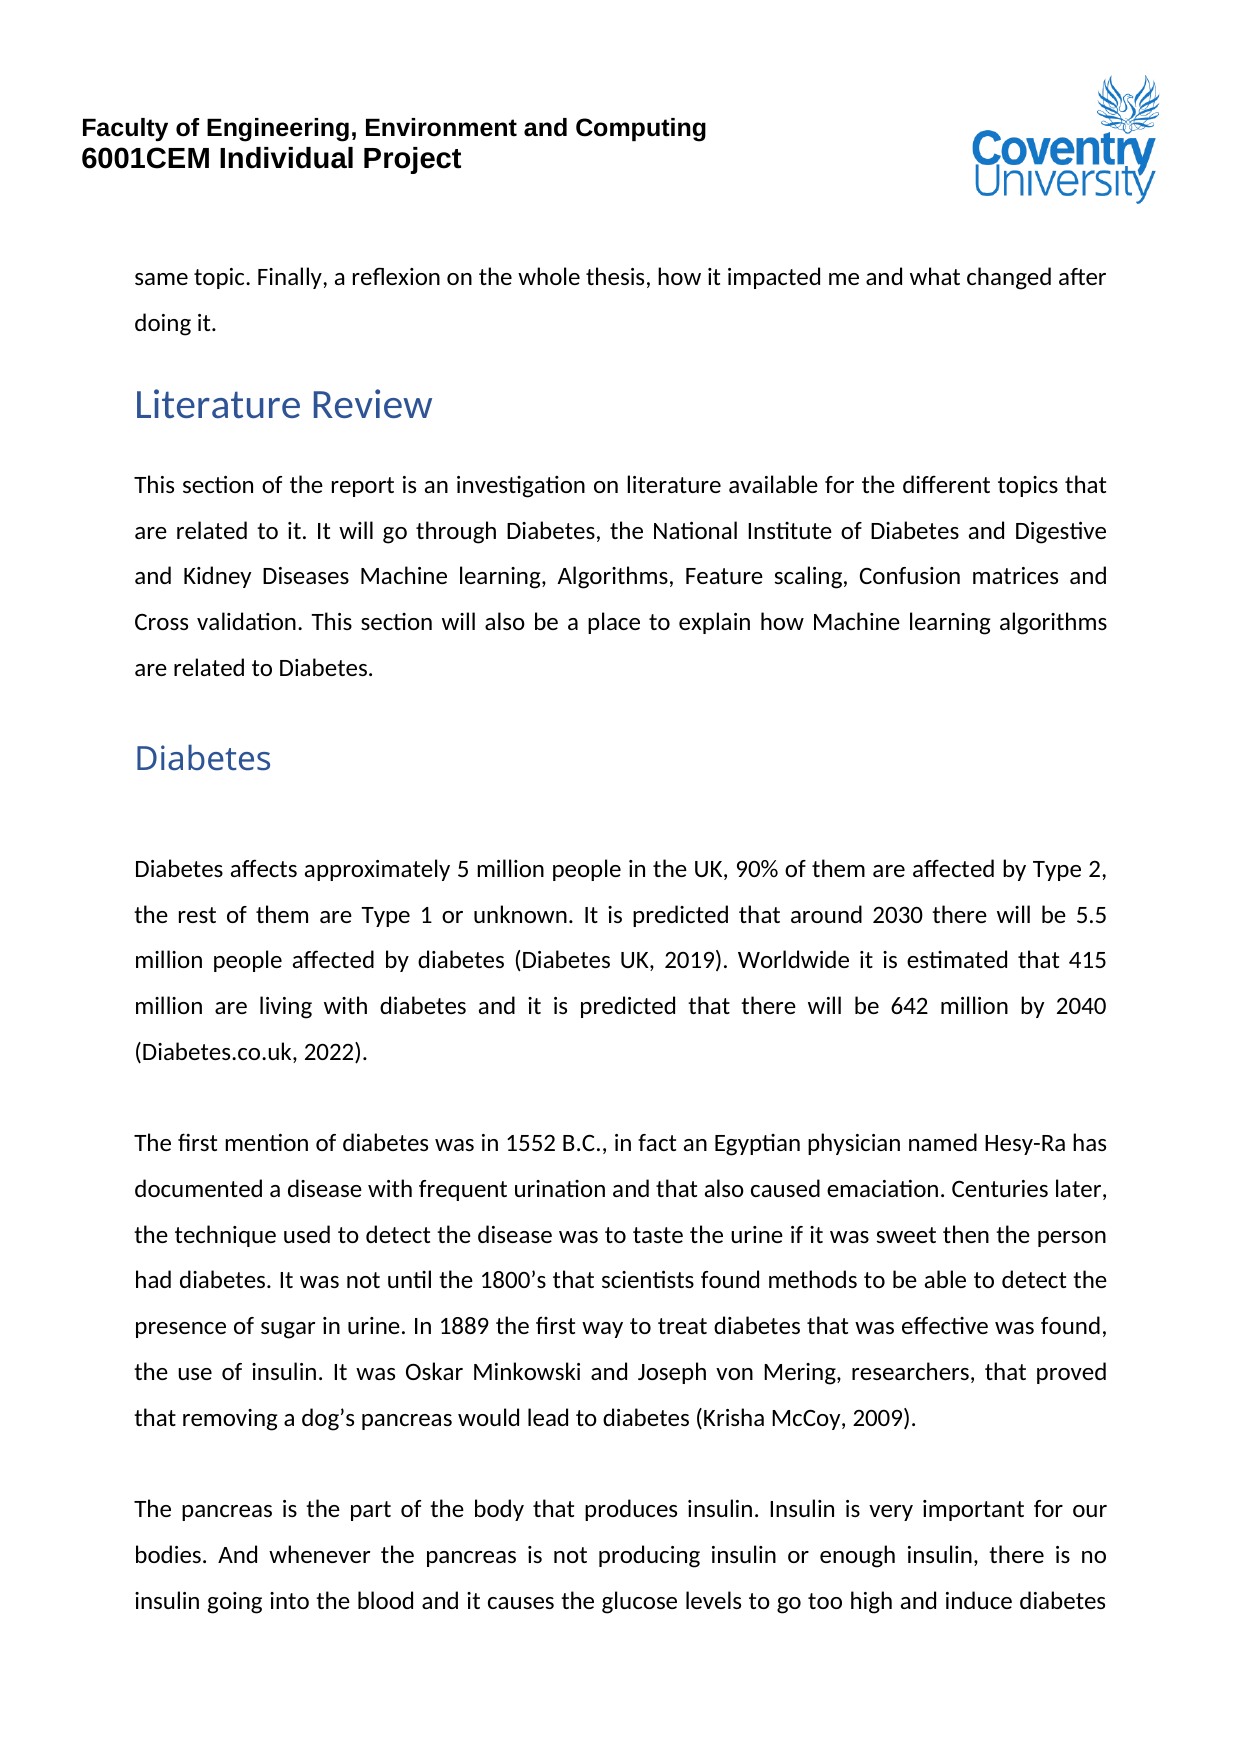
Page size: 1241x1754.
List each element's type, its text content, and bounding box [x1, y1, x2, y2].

subtitle Diabetes [134, 735, 1109, 780]
text This section of the report is an investigation on literature available for the different topics that are related to it. It will go through Diabetes, the National Institute of Diabetes and Digestive and Kidney Diseases Machine learning, Algorithms, Feature scaling, Confusion matrices and Cross validation. This section will also be a place to explain how Machine learning algorithms are related to Diabetes. [134, 469, 1109, 682]
text Diabetes affects approximately 5 million people in the UK, 90% of them are affected by Type 2, the rest of them are Type 1 or unknown. It is predicted that around 2030 there will be 5.5 million people affected by diabetes (Diabetes UK, 2019). Worldwide it is estimated that 415 million are living with diabetes and it is predicted that there will be 642 million by 2040 (Diabetes.co.uk, 2022). [134, 853, 1109, 1067]
picture [972, 75, 1160, 204]
subtitle Literature Review [134, 378, 1109, 428]
text The first mention of diabetes was in 1552 B.C., in fact an Egyptian physician named Hesy-Ra has documented a disease with frequent urination and that also caused emaciation. Centuries later, the technique used to detect the disease was to taste the urine if it was sweet then the person had diabetes. It was not until the 1800’s that scientists found methods to be able to detect the presence of sugar in urine. In 1889 the first way to treat diabetes that was effective was found, the use of insulin. It was Oskar Minkowski and Joseph von Mering, researchers, that proved that removing a dog’s pancreas would lead to diabetes (Krisha McCoy, 2009). [134, 1127, 1109, 1432]
